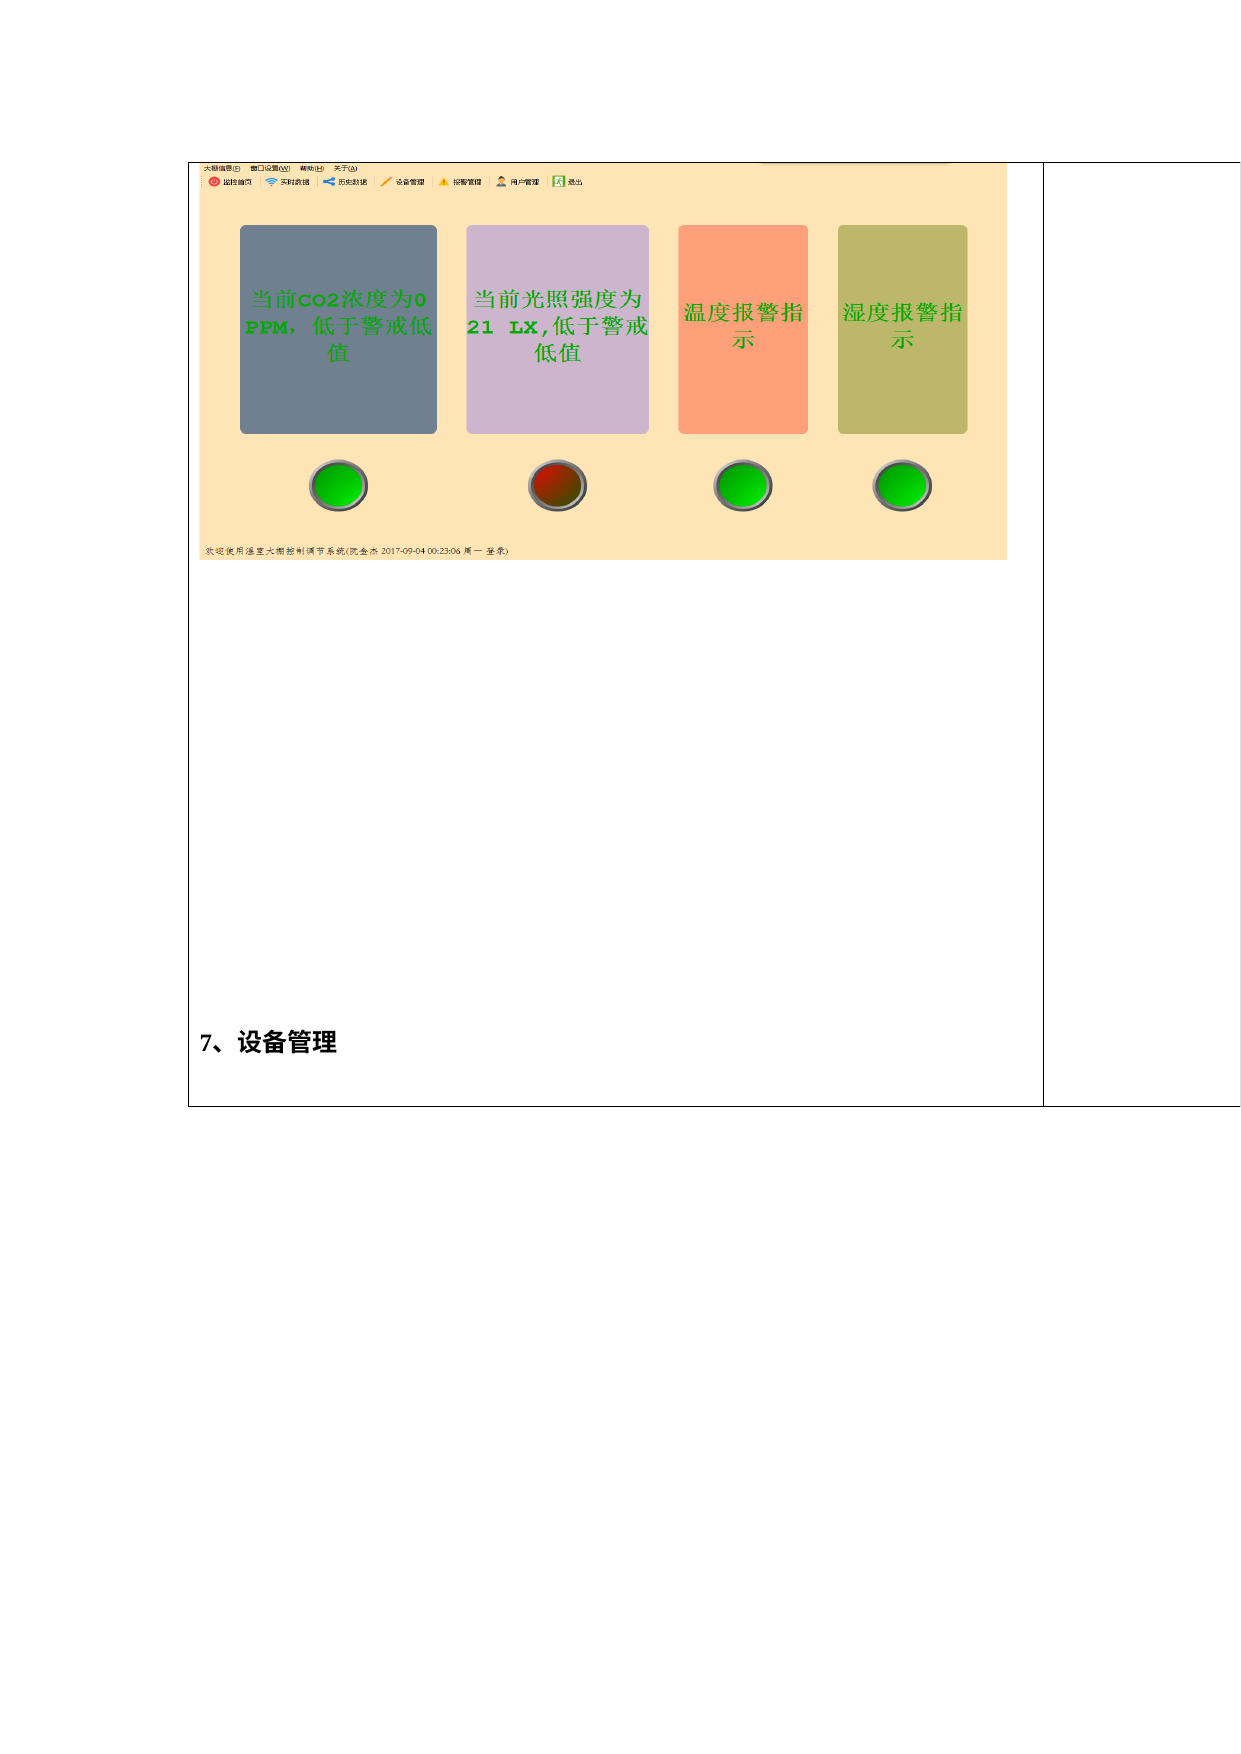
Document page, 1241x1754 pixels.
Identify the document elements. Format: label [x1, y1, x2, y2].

picture [199, 163, 1008, 560]
table_header [1044, 163, 1240, 1106]
table_header [189, 163, 1043, 1106]
